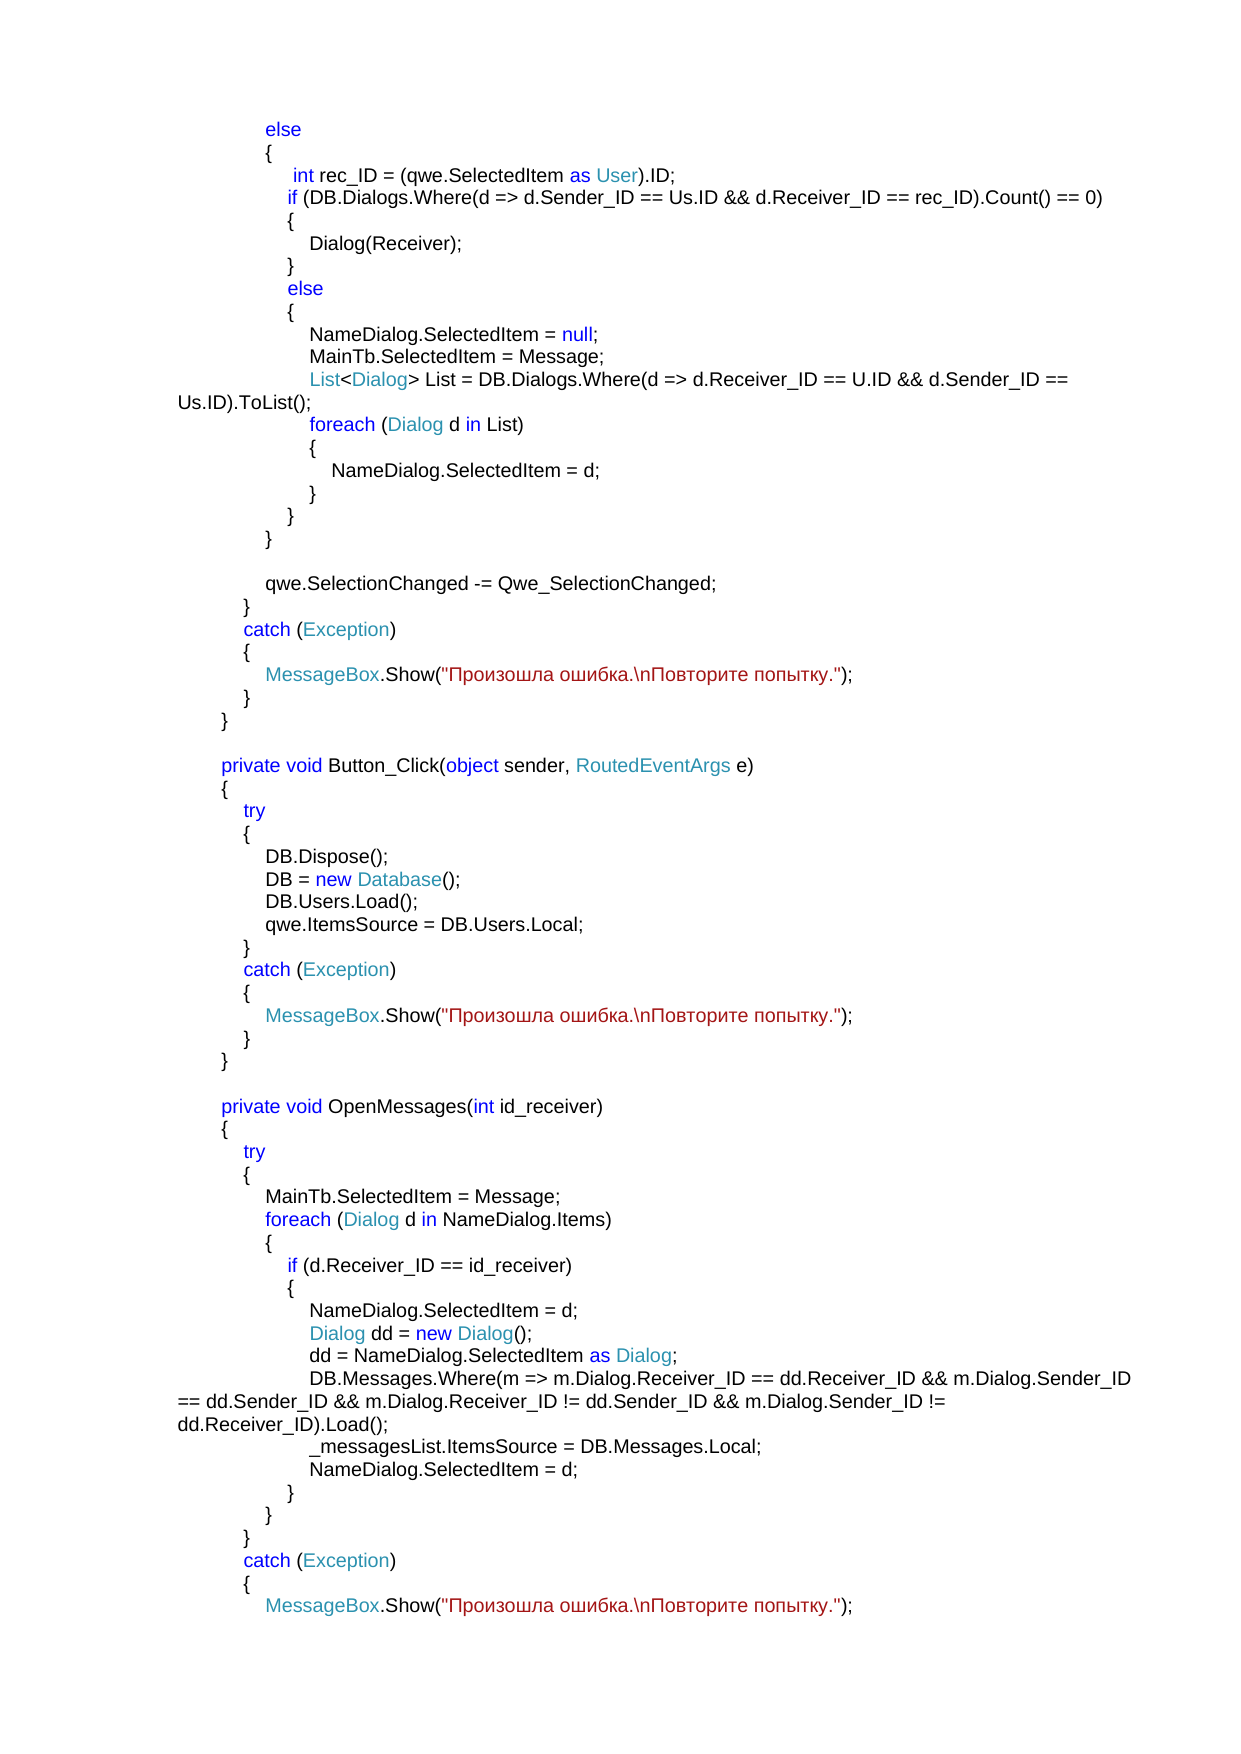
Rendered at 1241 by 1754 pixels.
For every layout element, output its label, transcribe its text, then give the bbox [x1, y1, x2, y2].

text NameDialog.SelectedItem = d; [177, 1299, 1152, 1322]
text { [177, 141, 1152, 163]
text DB.Messages.Where(m => m.Dialog.Receiver_ID == dd.Receiver_ID && m.Dialog.Sender_ID == dd.Sender_ID && m.Dialog.Receiver_ID != dd.Sender_ID && m.Dialog.Sender_ID != dd.Receiver_ID).Load(); [177, 1367, 1152, 1435]
text List<Dialog> List = DB.Dialogs.Where(d => d.Receiver_ID == U.ID && d.Sender_ID == Us.ID).ToList(); [177, 368, 1152, 413]
text } [177, 1481, 1152, 1503]
text } [177, 504, 1152, 527]
text dd = NameDialog.SelectedItem as Dialog; [177, 1344, 1152, 1367]
text _messagesList.ItemsSource = DB.Messages.Local; [177, 1435, 1152, 1458]
text NameDialog.SelectedItem = null; [177, 322, 1152, 345]
text catch (Exception) [177, 958, 1152, 981]
text qwe.ItemsSource = DB.Users.Local; [177, 913, 1152, 936]
text } [177, 1503, 1152, 1526]
text if (DB.Dialogs.Where(d => d.Sender_ID == Us.ID && d.Receiver_ID == rec_ID).Count() == 0) [177, 186, 1152, 209]
text MessageBox.Show("Произошла ошибка.\nПовторите попытку."); [177, 663, 1152, 686]
text catch (Exception) [177, 618, 1152, 640]
text } [177, 936, 1152, 958]
text else [177, 118, 1152, 141]
text NameDialog.SelectedItem = d; [177, 1458, 1152, 1481]
text int rec_ID = (qwe.SelectedItem as User).ID; [177, 163, 1152, 186]
text Dialog dd = new Dialog(); [177, 1322, 1152, 1344]
text MessageBox.Show("Произошла ошибка.\nПовторите попытку."); [177, 1594, 1152, 1617]
text Dialog(Receiver); [177, 232, 1152, 254]
text } [177, 1026, 1152, 1049]
text { [177, 1571, 1152, 1594]
text DB = new Database(); [177, 867, 1152, 890]
text NameDialog.SelectedItem = d; [177, 459, 1152, 481]
text { [177, 300, 1152, 322]
text { [177, 777, 1152, 799]
text } [177, 254, 1152, 277]
text if (d.Receiver_ID == id_receiver) [177, 1253, 1152, 1276]
text { [177, 1163, 1152, 1185]
text } [177, 481, 1152, 504]
text { [177, 640, 1152, 663]
text qwe.SelectionChanged -= Qwe_SelectionChanged; [177, 572, 1152, 595]
text MessageBox.Show("Произошла ошибка.\nПовторите попытку."); [177, 1004, 1152, 1026]
text } [177, 527, 1152, 549]
text { [177, 209, 1152, 232]
text } [177, 595, 1152, 618]
text } [177, 1526, 1152, 1549]
text DB.Dispose(); [177, 845, 1152, 867]
text { [177, 822, 1152, 845]
text private void Button_Click(object sender, RoutedEventArgs e) [177, 754, 1152, 777]
text catch (Exception) [177, 1549, 1152, 1571]
text else [177, 277, 1152, 300]
text private void OpenMessages(int id_receiver) [177, 1094, 1152, 1117]
text MainTb.SelectedItem = Message; [177, 1185, 1152, 1208]
text { [177, 436, 1152, 459]
text { [177, 1231, 1152, 1253]
text } [177, 686, 1152, 708]
text foreach (Dialog d in NameDialog.Items) [177, 1208, 1152, 1231]
text { [177, 1117, 1152, 1140]
text } [177, 1049, 1152, 1072]
text DB.Users.Load(); [177, 890, 1152, 913]
text try [177, 799, 1152, 822]
text try [177, 1140, 1152, 1163]
text } [177, 708, 1152, 731]
text { [177, 981, 1152, 1004]
text { [177, 1276, 1152, 1299]
text foreach (Dialog d in List) [177, 413, 1152, 436]
text MainTb.SelectedItem = Message; [177, 345, 1152, 368]
